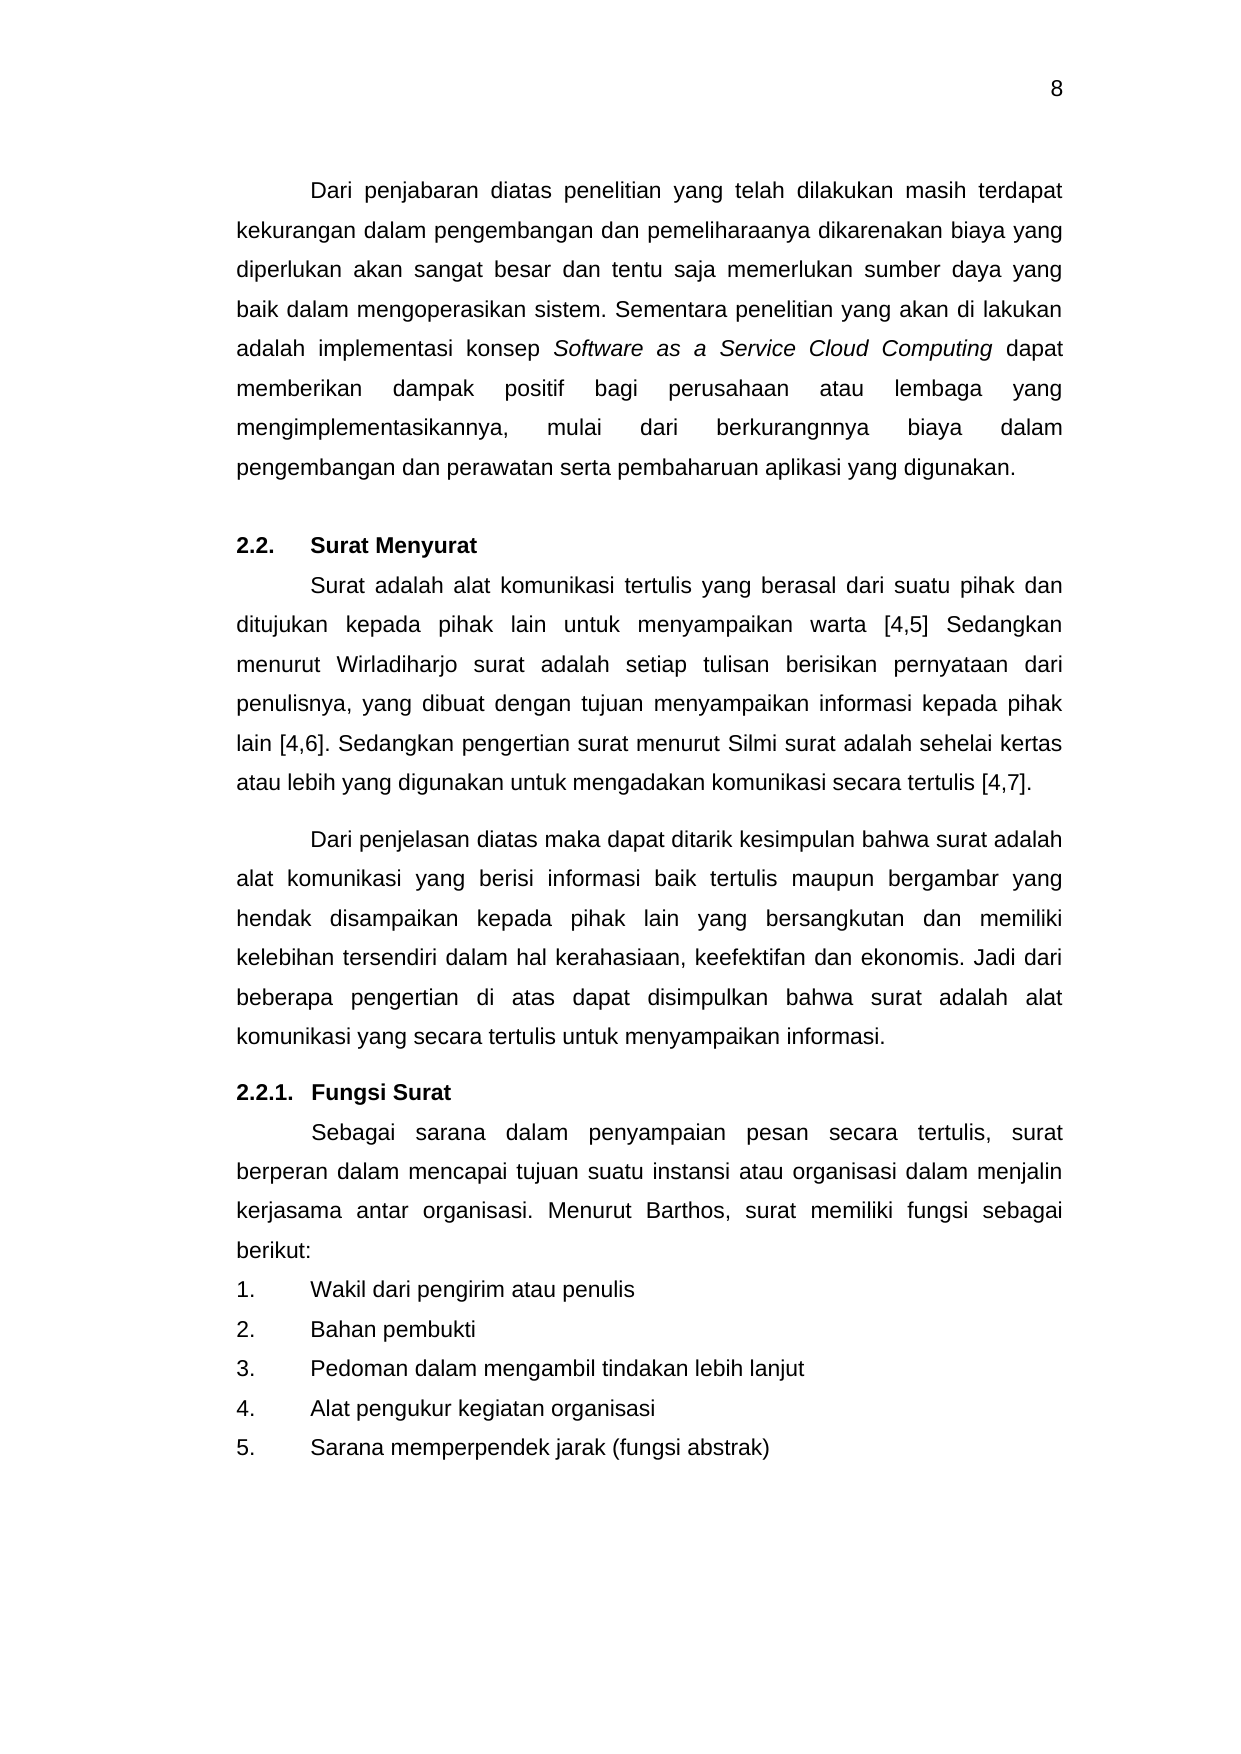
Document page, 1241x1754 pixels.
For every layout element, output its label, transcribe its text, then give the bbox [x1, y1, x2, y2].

list Pedoman dalam mengambil tindakan lebih lanjut [236, 1355, 1063, 1382]
text 2.2. Surat Menyurat [236, 532, 1063, 559]
list Bahan pembukti [236, 1316, 1063, 1342]
text 2.2.1. Fungsi Surat [236, 1079, 1063, 1105]
text Dari penjabaran diatas penelitian yang telah dilakukan masih terdapat kekurangan dalam pengembangan dan pemeliharaanya dikarenakan biaya yang diperlukan akan sangat besar dan tentu saja memerlukan sumber daya yang baik dalam mengoperasikan sistem. Sementara penelitian yang akan di lakukan adalah implementasi konsep Software as a Service Cloud Computing dapat memberikan dampak positif bagi perusahaan atau lembaga yang mengimplementasikannya, mulai dari berkurangnnya biaya dalam pengembangan dan perawatan serta pembaharuan aplikasi yang digunakan. [236, 177, 1063, 480]
text Surat adalah alat komunikasi tertulis yang berasal dari suatu pihak dan ditujukan kepada pihak lain untuk menyampaikan warta [4,5] Sedangkan menurut Wirladiharjo surat adalah setiap tulisan berisikan pernyataan dari penulisnya, yang dibuat dengan tujuan menyampaikan informasi kepada pihak lain [4,6]. Sedangkan pengertian surat menurut Silmi surat adalah sehelai kertas atau lebih yang digunakan untuk mengadakan komunikasi secara tertulis [4,7]. [236, 572, 1063, 796]
list Alat pengukur kegiatan organisasi [236, 1395, 1063, 1421]
text Dari penjelasan diatas maka dapat ditarik kesimpulan bahwa surat adalah alat komunikasi yang berisi informasi baik tertulis maupun bergambar yang hendak disampaikan kepada pihak lain yang bersangkutan dan memiliki kelebihan tersendiri dalam hal kerahasiaan, keefektifan dan ekonomis. Jadi dari beberapa pengertian di atas dapat disimpulkan bahwa surat adalah alat komunikasi yang secara tertulis untuk menyampaikan informasi. [236, 826, 1063, 1049]
list Wakil dari pengirim atau penulis [236, 1276, 1063, 1303]
list Sarana memperpendek jarak (fungsi abstrak) [236, 1434, 1063, 1461]
text Sebagai sarana dalam penyampaian pesan secara tertulis, surat berperan dalam mencapai tujuan suatu instansi atau organisasi dalam menjalin kerjasama antar organisasi. Menurut Barthos, surat memiliki fungsi sebagai berikut: [236, 1118, 1063, 1263]
